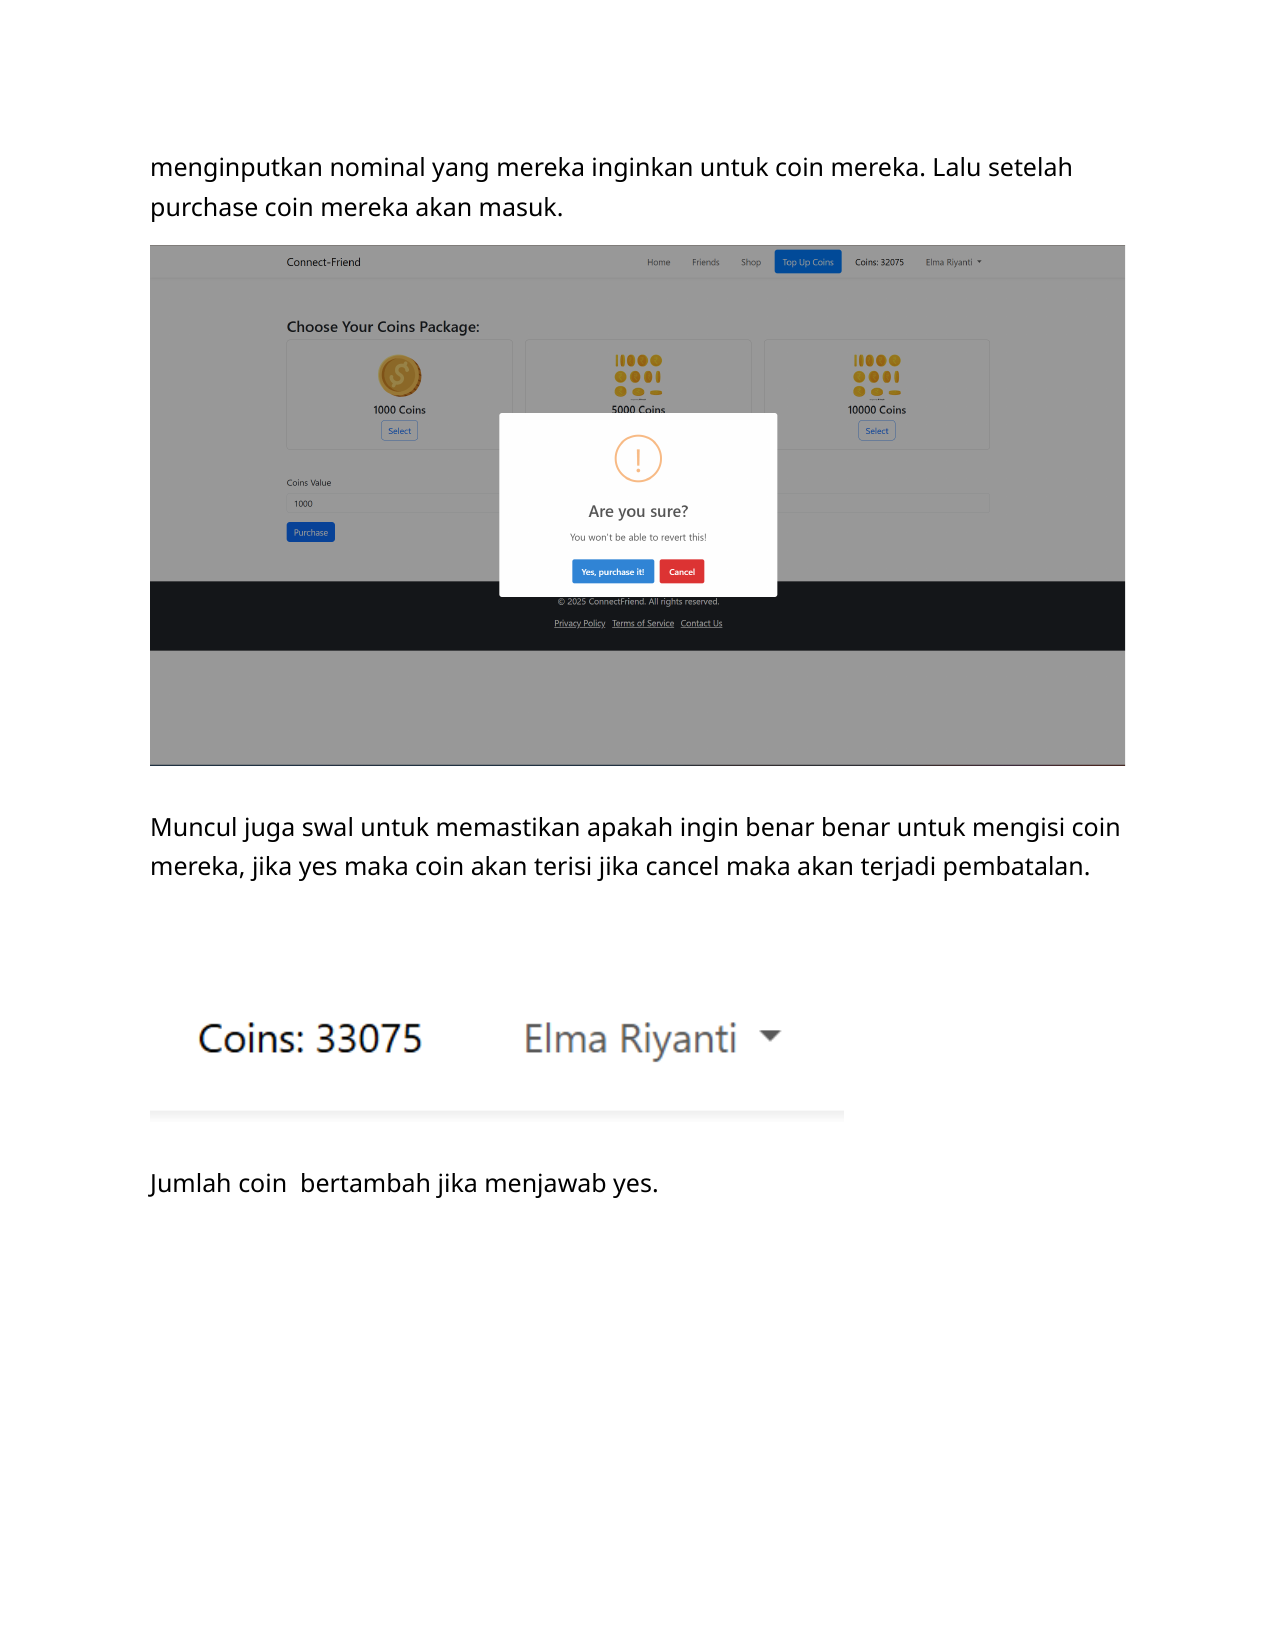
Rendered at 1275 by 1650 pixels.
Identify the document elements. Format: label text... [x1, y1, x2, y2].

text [150, 150, 1125, 223]
text Muncul juga swal untuk memastikan apakah ingin benar benar untuk mengisi coin mereka, jika yes maka coin akan terisi jika cancel maka akan terjadi pembatalan. Jumlah coin bertambah jika menjawab yes. Dari POV user lain pun akan terlihat bahwa user lain yang telah equip avatar maka avatar tersebut akan dijadikan profile picture mereka. Next ada bagian visibility, jadi ketika user mengaktifkan visibility maka user tidak akan dapat dicari Misal pada user Adior mengaktifkan visibility dengan membayar 100 coin, maka coin akan terpotong dan jika kita beralih ke user lain untuk mencari Adior maka seharusnya tidak ada. dapat dilihat bahwa tidak ada user yang bernama Adior, lalu apabila kita kembalikan untuk nonaktifkan visibilitas Dengan melakukan pembayaran sebesar 5 Coin, seharusnya user Adior dapat di search oleh orang lain. User Adior terdapat di bagian home. [150, 766, 1125, 1239]
picture [150, 966, 844, 1122]
picture [150, 245, 1125, 766]
